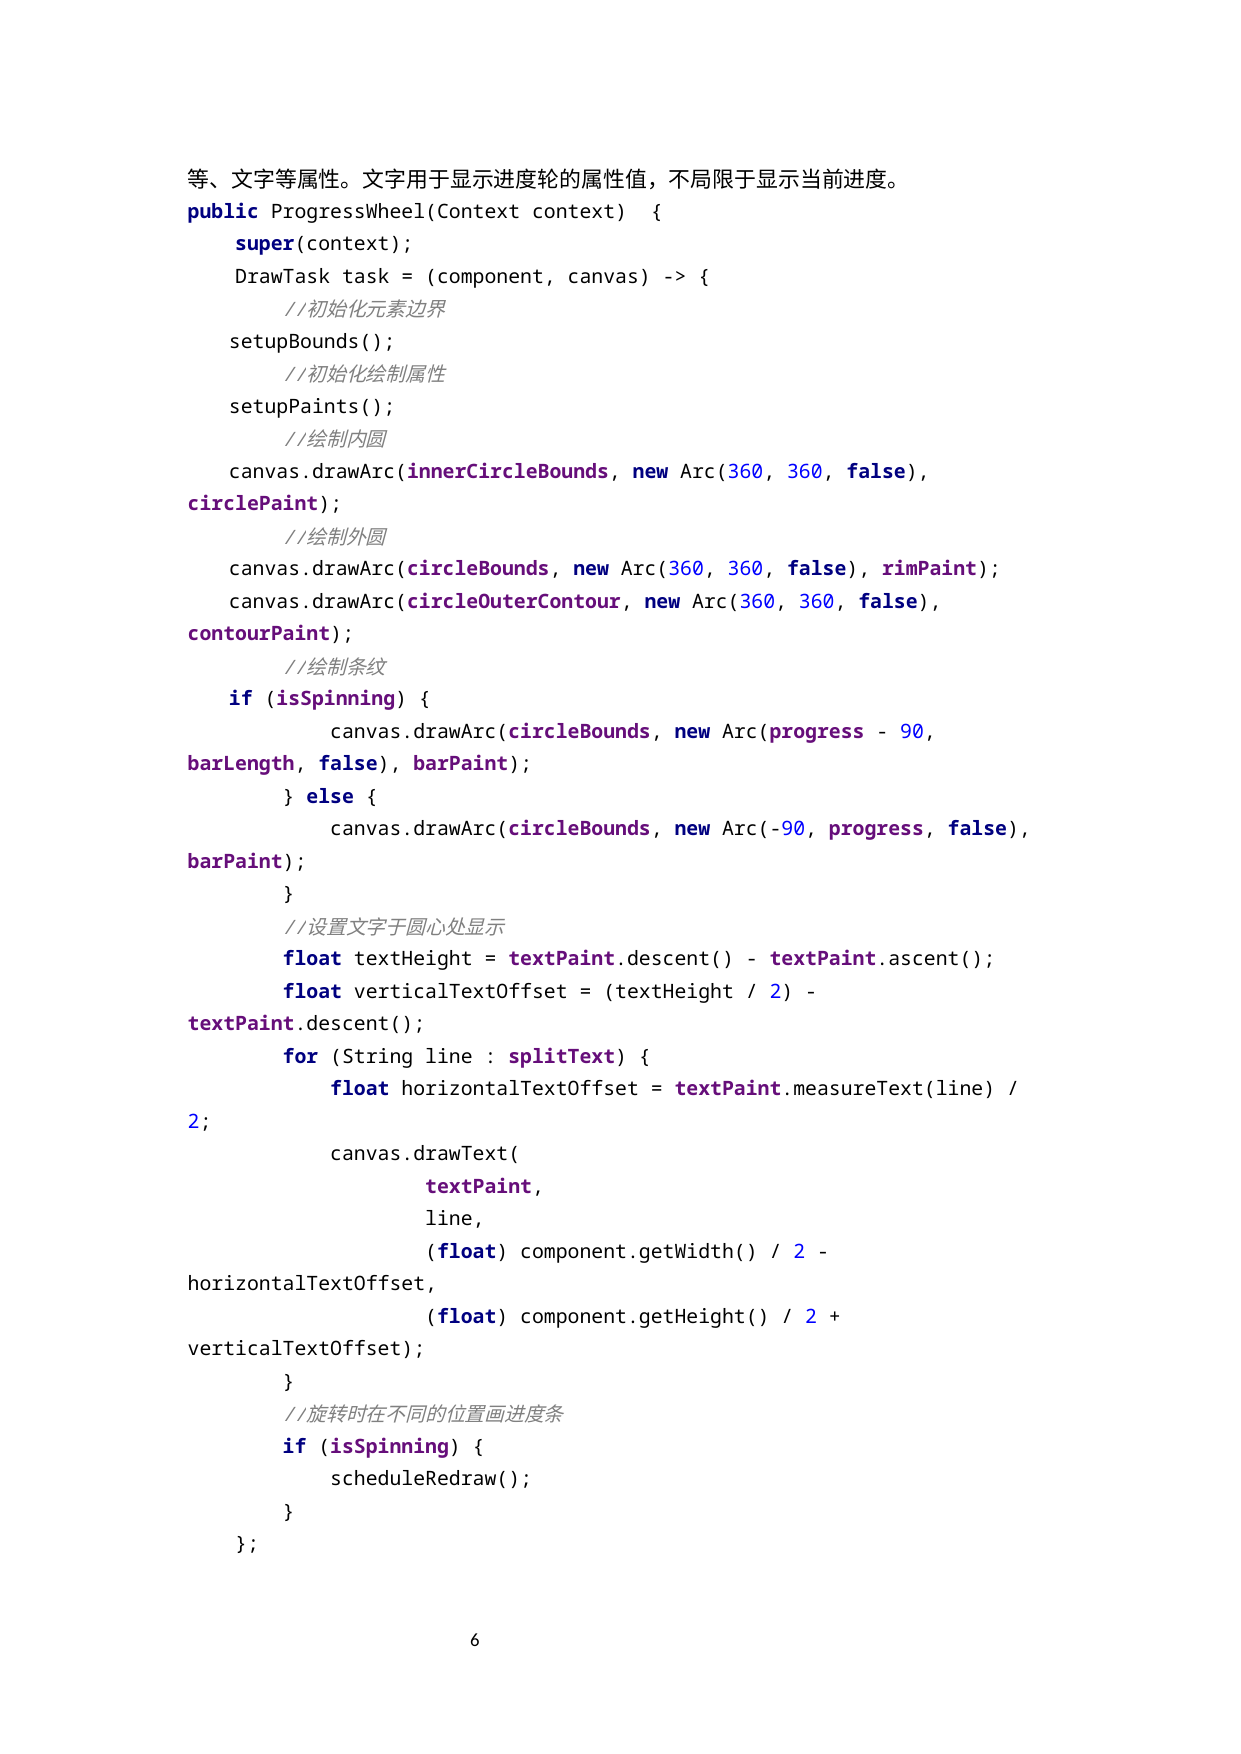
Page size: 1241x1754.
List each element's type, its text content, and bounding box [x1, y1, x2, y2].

text public ProgressWheel(Context context) { super(context); DrawTask task = (component, canvas) -> { //初始化元素边界 setupBounds(); //初始化绘制属性 setupPaints(); //绘制内圆 canvas.drawArc(innerCircleBounds, new Arc(360, 360, false), circlePaint); //绘制外圆 canvas.drawArc(circleBounds, new Arc(360, 360, false), rimPaint); canvas.drawArc(circleOuterContour, new Arc(360, 360, false), contourPaint); //绘制条纹 if (isSpinning) { canvas.drawArc(circleBounds, new Arc(progress - 90, barLength, false), barPaint); } else { canvas.drawArc(circleBounds, new Arc(-90, progress, false), barPaint); } //设置文字于圆心处显示 [187, 194, 1053, 942]
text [187, 1429, 1053, 1559]
text //旋转时在不同的位置画进度条 [187, 1397, 1053, 1429]
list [187, 162, 1053, 194]
text float textHeight = textPaint.descent() - textPaint.ascent(); float verticalTextOffset = (textHeight / 2) - textPaint.descent(); for (String line : splitText) { float horizontalTextOffset = textPaint.measureText(line) / 2; canvas.drawText( textPaint, line, (float) component.getWidth() / 2 - horizontalTextOffset, (float) component.getHeight() / 2 + verticalTextOffset); } [187, 942, 1053, 1397]
